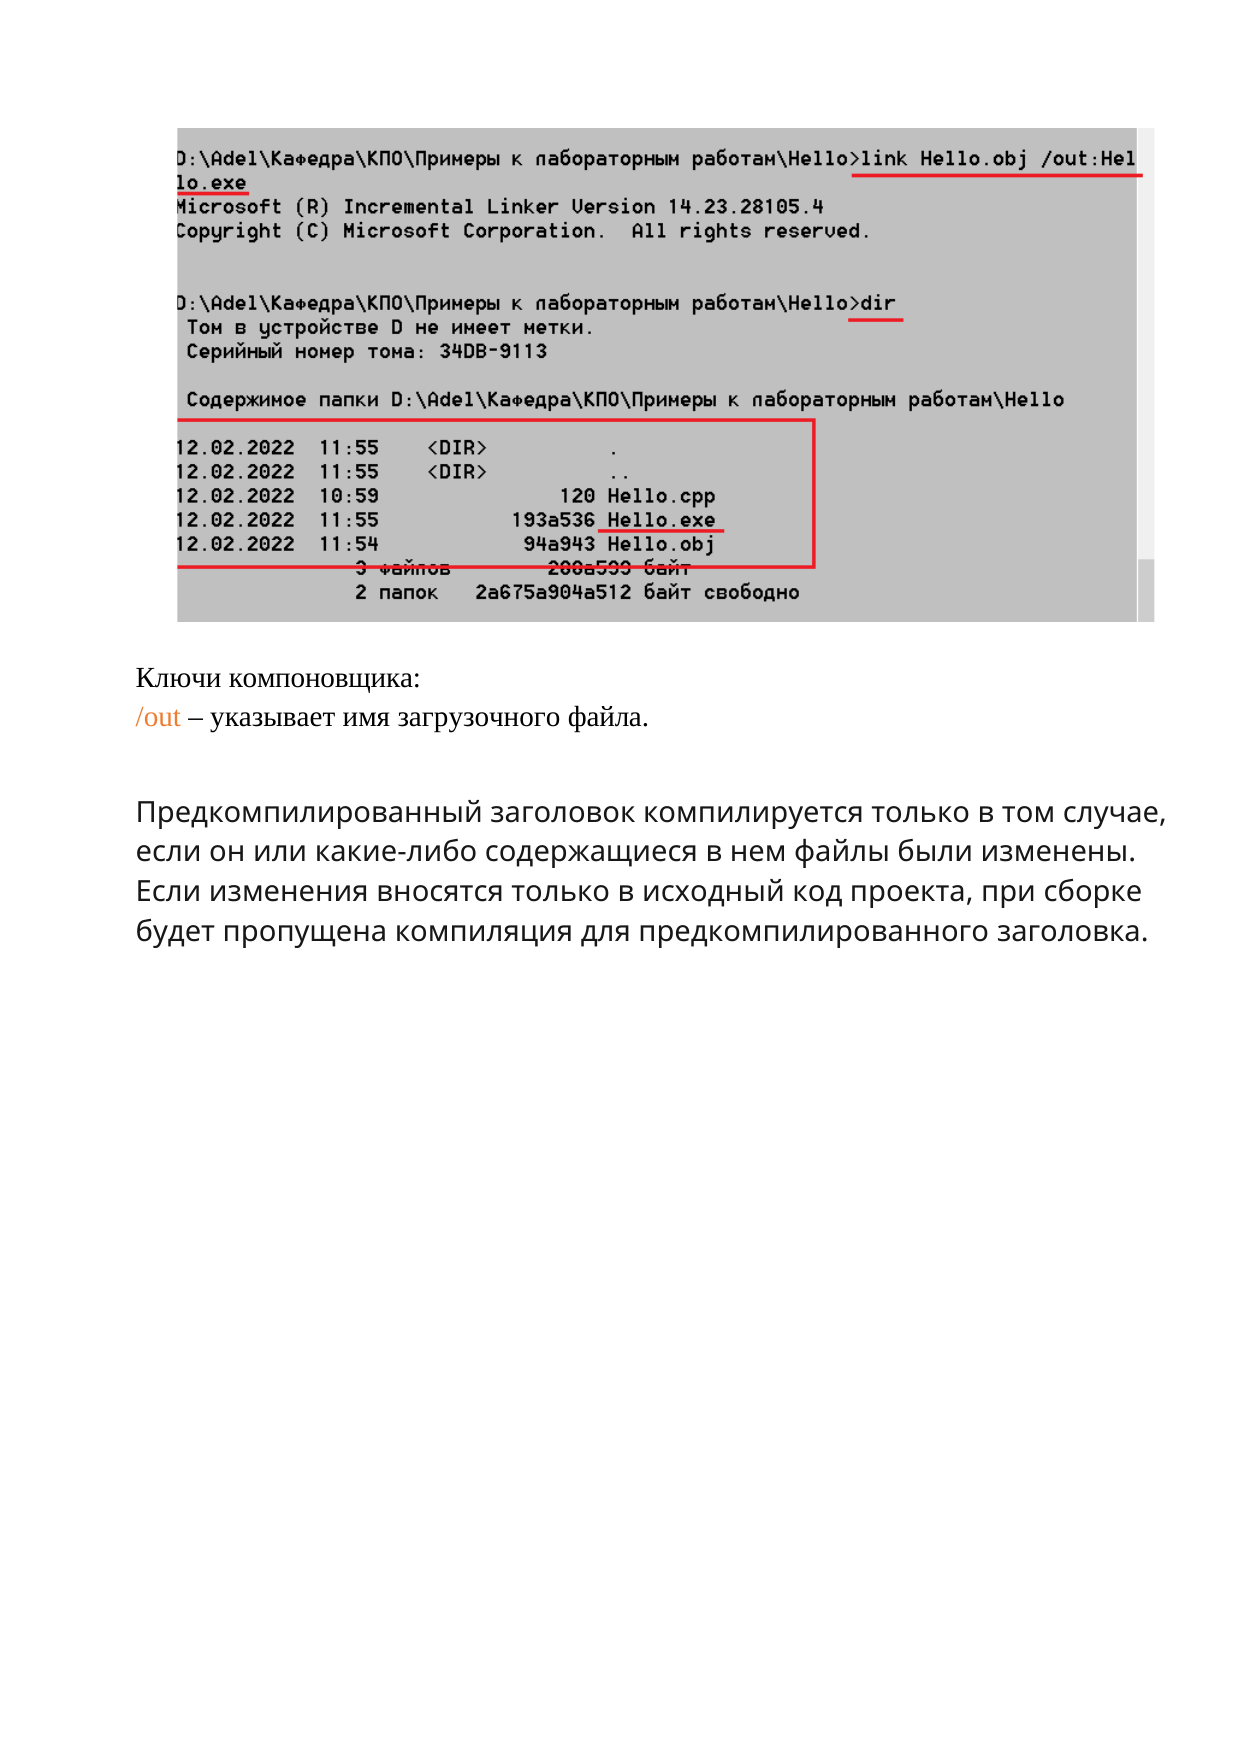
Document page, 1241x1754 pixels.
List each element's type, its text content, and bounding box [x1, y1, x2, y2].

picture [177, 128, 1155, 622]
text /out – указывает имя загрузочного файла. [135, 699, 1178, 733]
text Ключи компоновщика: [135, 661, 1178, 694]
